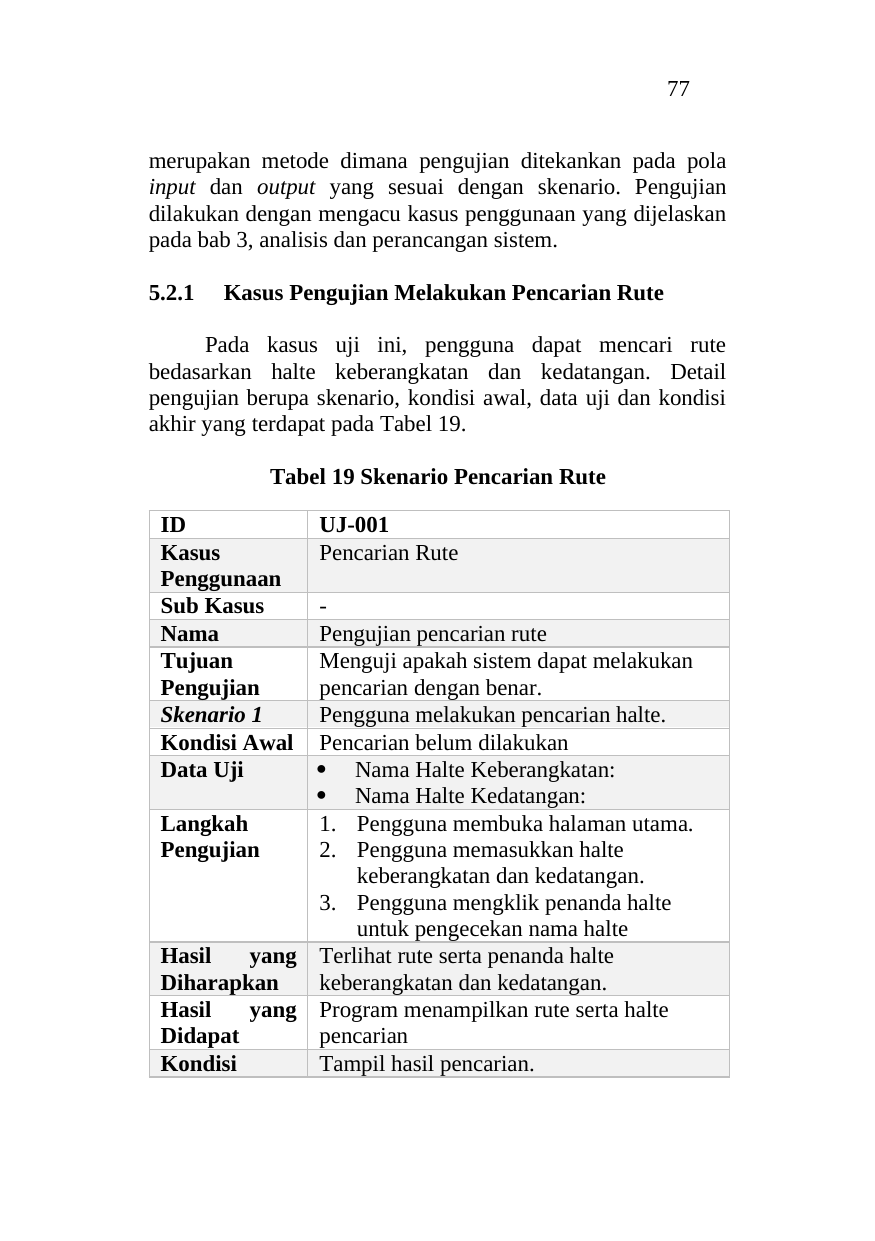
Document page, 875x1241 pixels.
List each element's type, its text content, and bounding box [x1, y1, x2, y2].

table_cell Menguji apakah sistem dapat melakukan pencarian dengan benar. [308, 648, 729, 700]
subtitle Kasus Pengujian Melakukan Pencarian Rute [148, 279, 727, 305]
table_cell Kondisi Akhir [150, 1050, 307, 1076]
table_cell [308, 1050, 729, 1076]
text Pada kasus uji ini, pengguna dapat mencari rute bedasarkan halte keberangkatan dan kedatangan. Detail pengujian berupa skenario, kondisi awal, data uji dan kondisi akhir yang terdapat pada Tabel 19. [148, 331, 727, 437]
table_cell Pengguna melakukan pencarian halte. [308, 701, 729, 727]
table_cell Pengujian pencarian rute [308, 620, 729, 646]
table_cell Nama [150, 620, 307, 646]
table_cell Pencarian Rute [308, 539, 729, 592]
table_header ID [150, 511, 307, 538]
table_cell Hasil yang Didapat [150, 996, 307, 1049]
table_header UJ-001 [308, 511, 729, 538]
table_cell Terlihat rute serta penanda halte keberangkatan dan kedatangan. [308, 943, 729, 995]
table_cell Pencarian belum dilakukan [308, 729, 729, 755]
table_cell Data Uji [150, 756, 307, 809]
table_cell Program menampilkan rute serta halte pencarian [308, 996, 729, 1049]
table_cell Langkah Pengujian [150, 810, 307, 941]
table_cell Pengguna membuka halaman utama. Pengguna memasukkan halte keberangkatan dan kedatangan. Pengguna mengklik penanda halte untuk pengecekan nama halte [308, 810, 729, 941]
table_cell Nama Halte Keberangkatan: Nama Halte Kedatangan: [308, 756, 729, 809]
table_cell Hasil yang Diharapkan [150, 943, 307, 995]
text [148, 147, 727, 252]
table_cell Tujuan Pengujian [150, 648, 307, 700]
table_cell - [308, 593, 729, 619]
table_cell Sub Kasus [150, 593, 307, 619]
table_cell Skenario 1 [150, 701, 307, 727]
table_cell Kasus Penggunaan [150, 539, 307, 592]
table_cell Kondisi Awal [150, 729, 307, 755]
